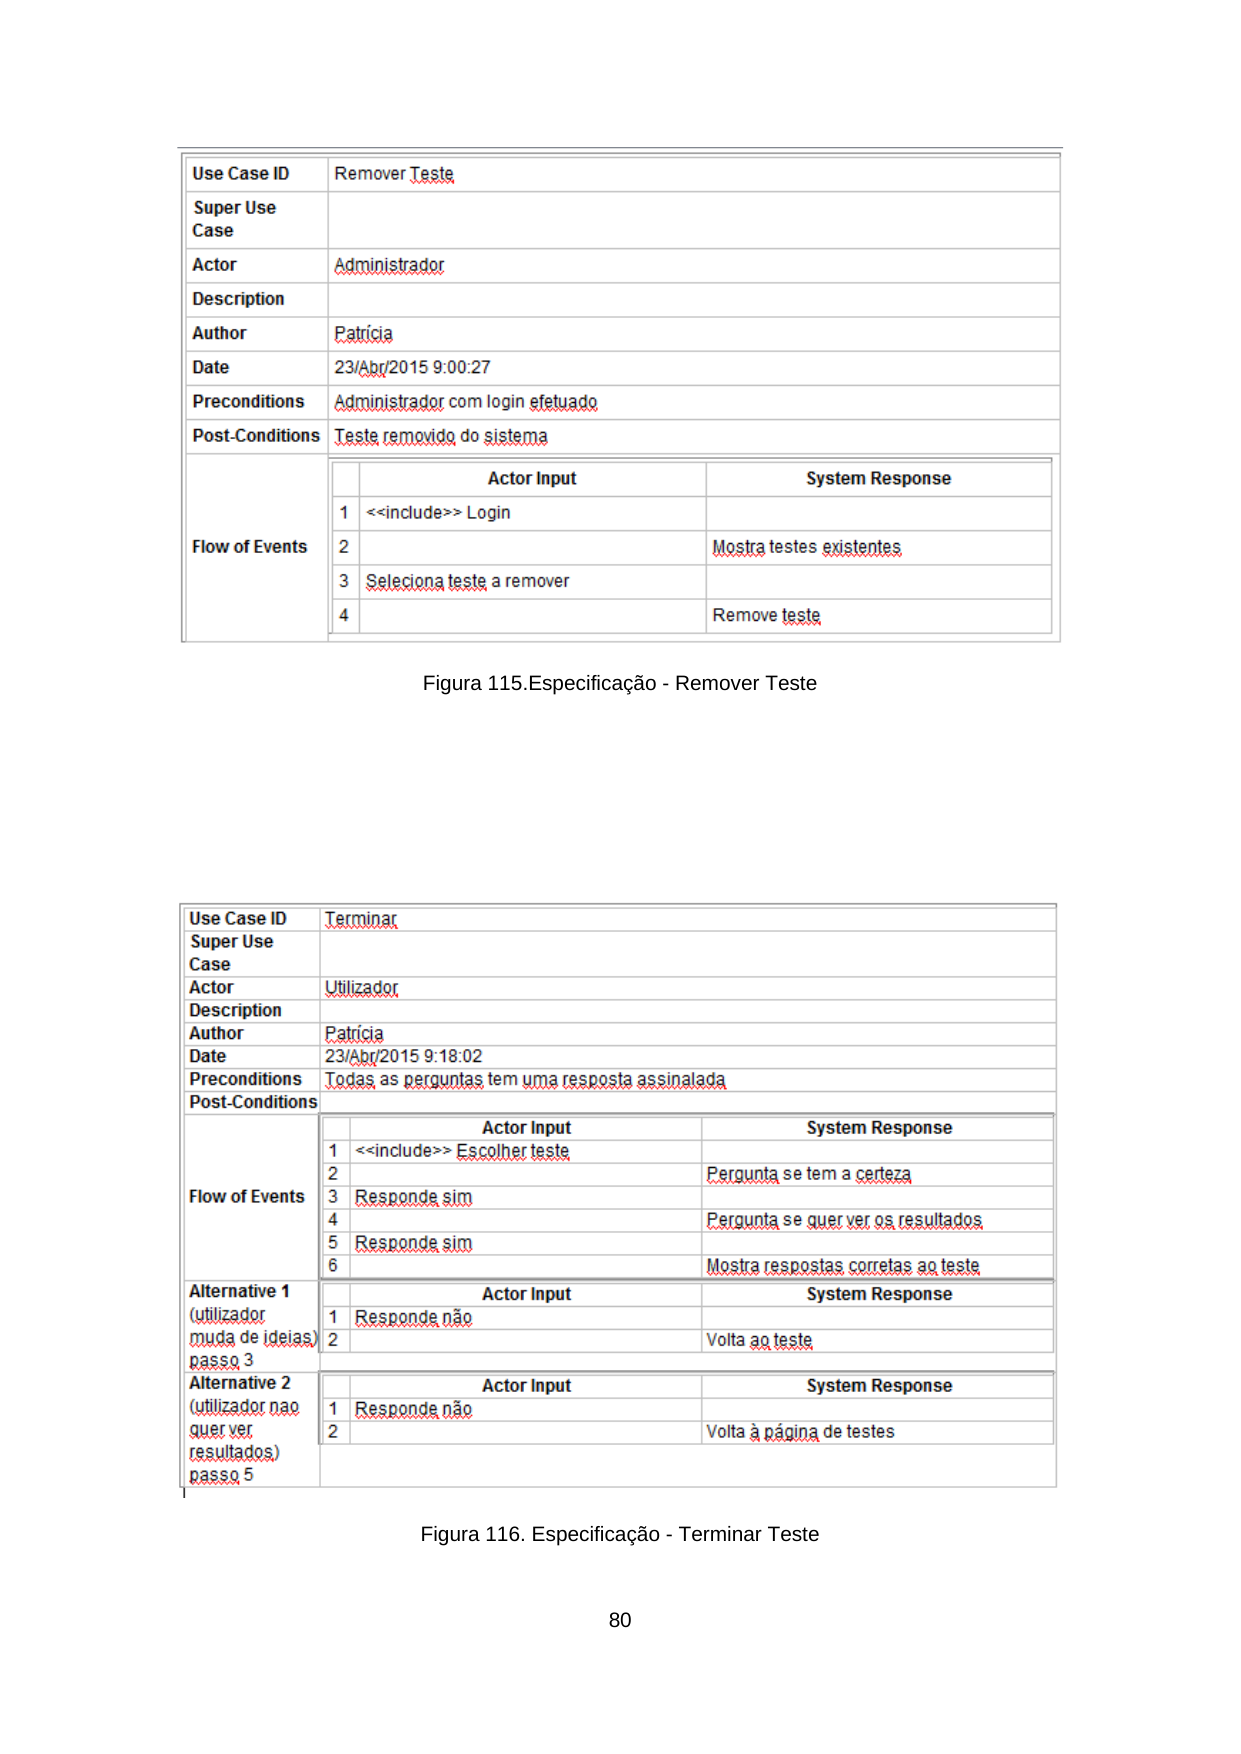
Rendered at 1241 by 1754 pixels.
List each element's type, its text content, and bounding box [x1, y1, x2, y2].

picture [178, 899, 1063, 1498]
picture [177, 147, 1064, 647]
